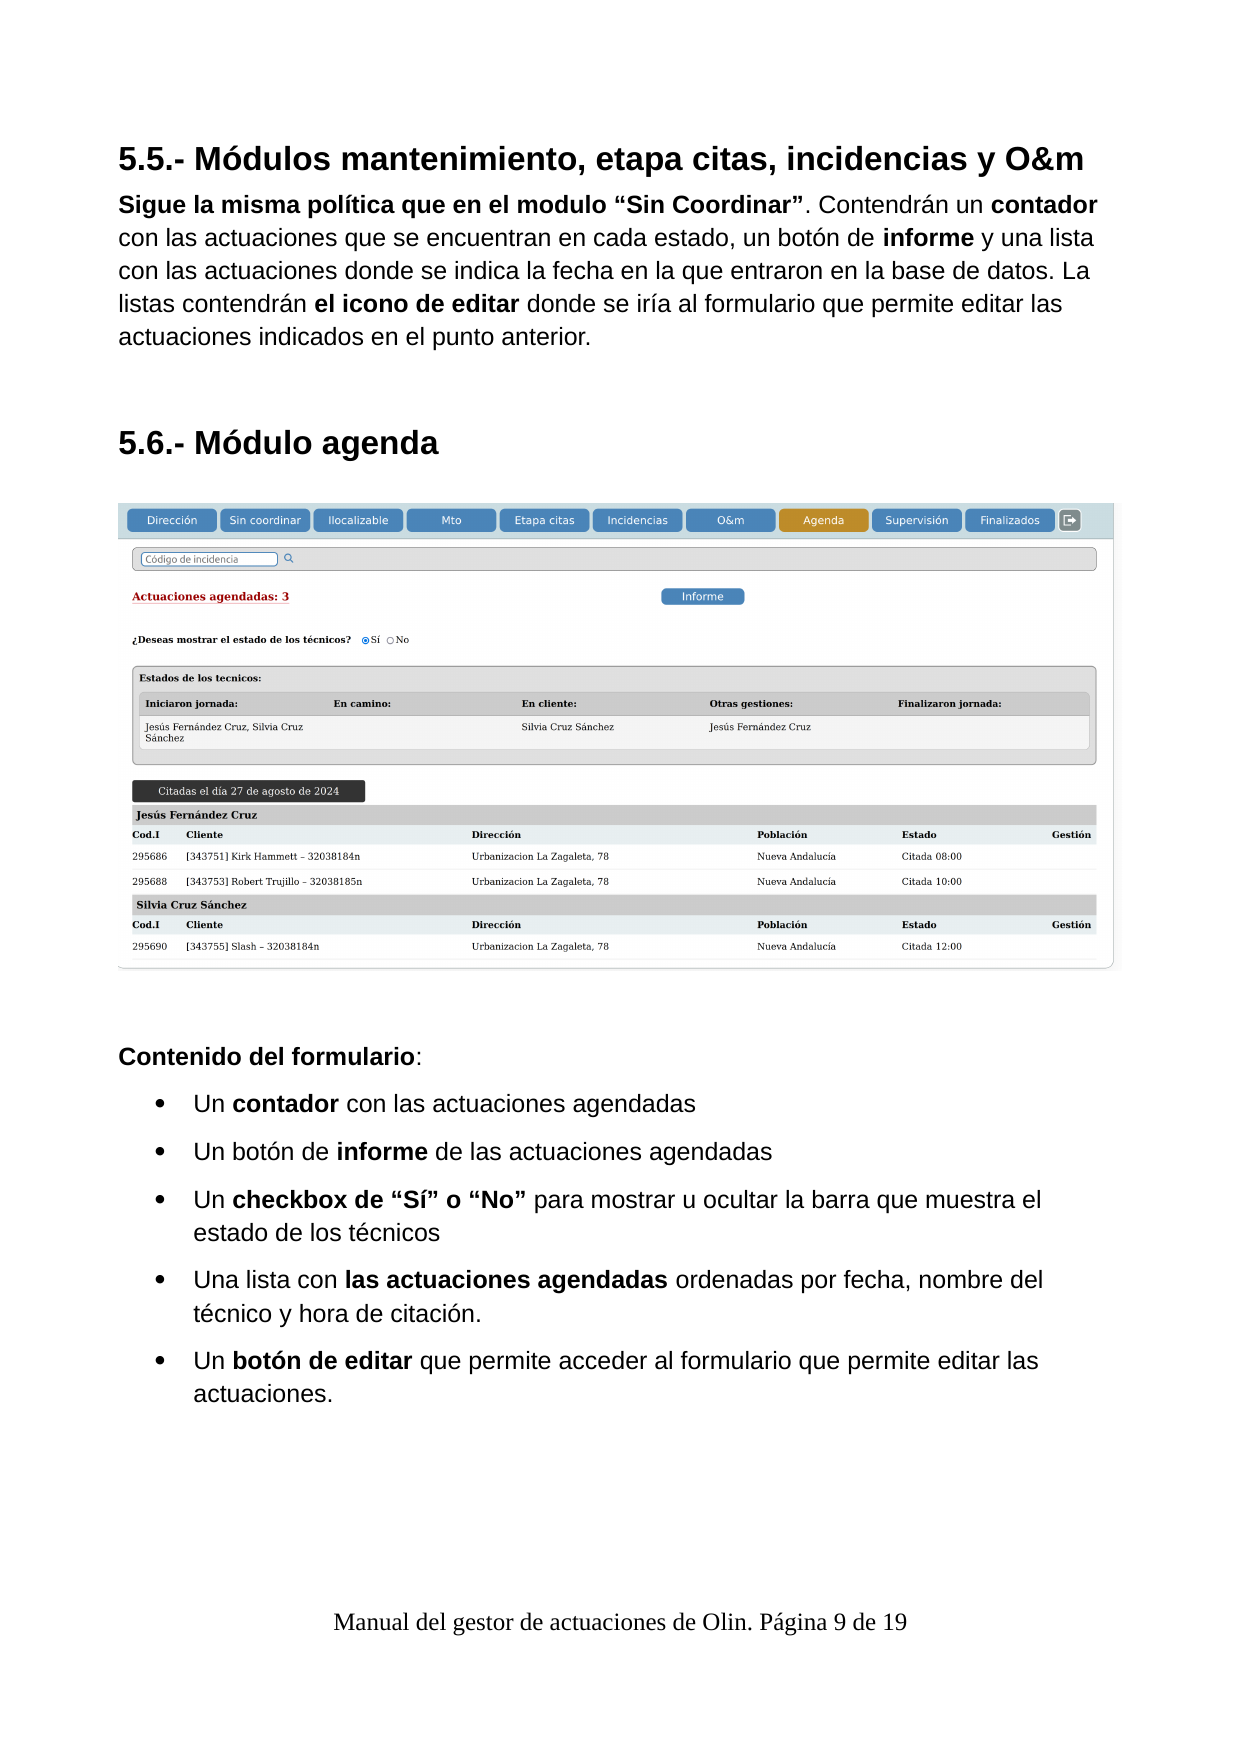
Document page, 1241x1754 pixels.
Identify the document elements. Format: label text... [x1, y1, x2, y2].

picture [118, 503, 1123, 971]
list Un checkbox de “Sí” o “No” para mostrar u ocultar la barra que muestra el estado de los técnicos [156, 1185, 1122, 1247]
text Contenido del formulario: [118, 1042, 1122, 1070]
list Un contador con las actuaciones agendadas [156, 1089, 1122, 1118]
list Un botón de informe de las actuaciones agendadas [156, 1137, 1122, 1166]
list Un botón de editar que permite acceder al formulario que permite editar las actuaciones. [156, 1346, 1122, 1408]
subtitle 5.5.- Módulos mantenimiento, etapa citas, incidencias y O&m [118, 139, 1122, 177]
list Una lista con las actuaciones agendadas ordenadas por fecha, nombre del técnico y hora de citación. [156, 1265, 1122, 1327]
subtitle 5.6.- Módulo agenda [118, 423, 1122, 462]
text Sigue la misma política que en el modulo “Sin Coordinar”. Contendrán un contador con las actuaciones que se encuentran en cada estado, un botón de informe y una lista con las actuaciones donde se indica la fecha en la que entraron en la base de datos. La listas contendrán el icono de editar donde se iría al formulario que permite editar las actuaciones indicados en el punto anterior. [118, 190, 1122, 351]
